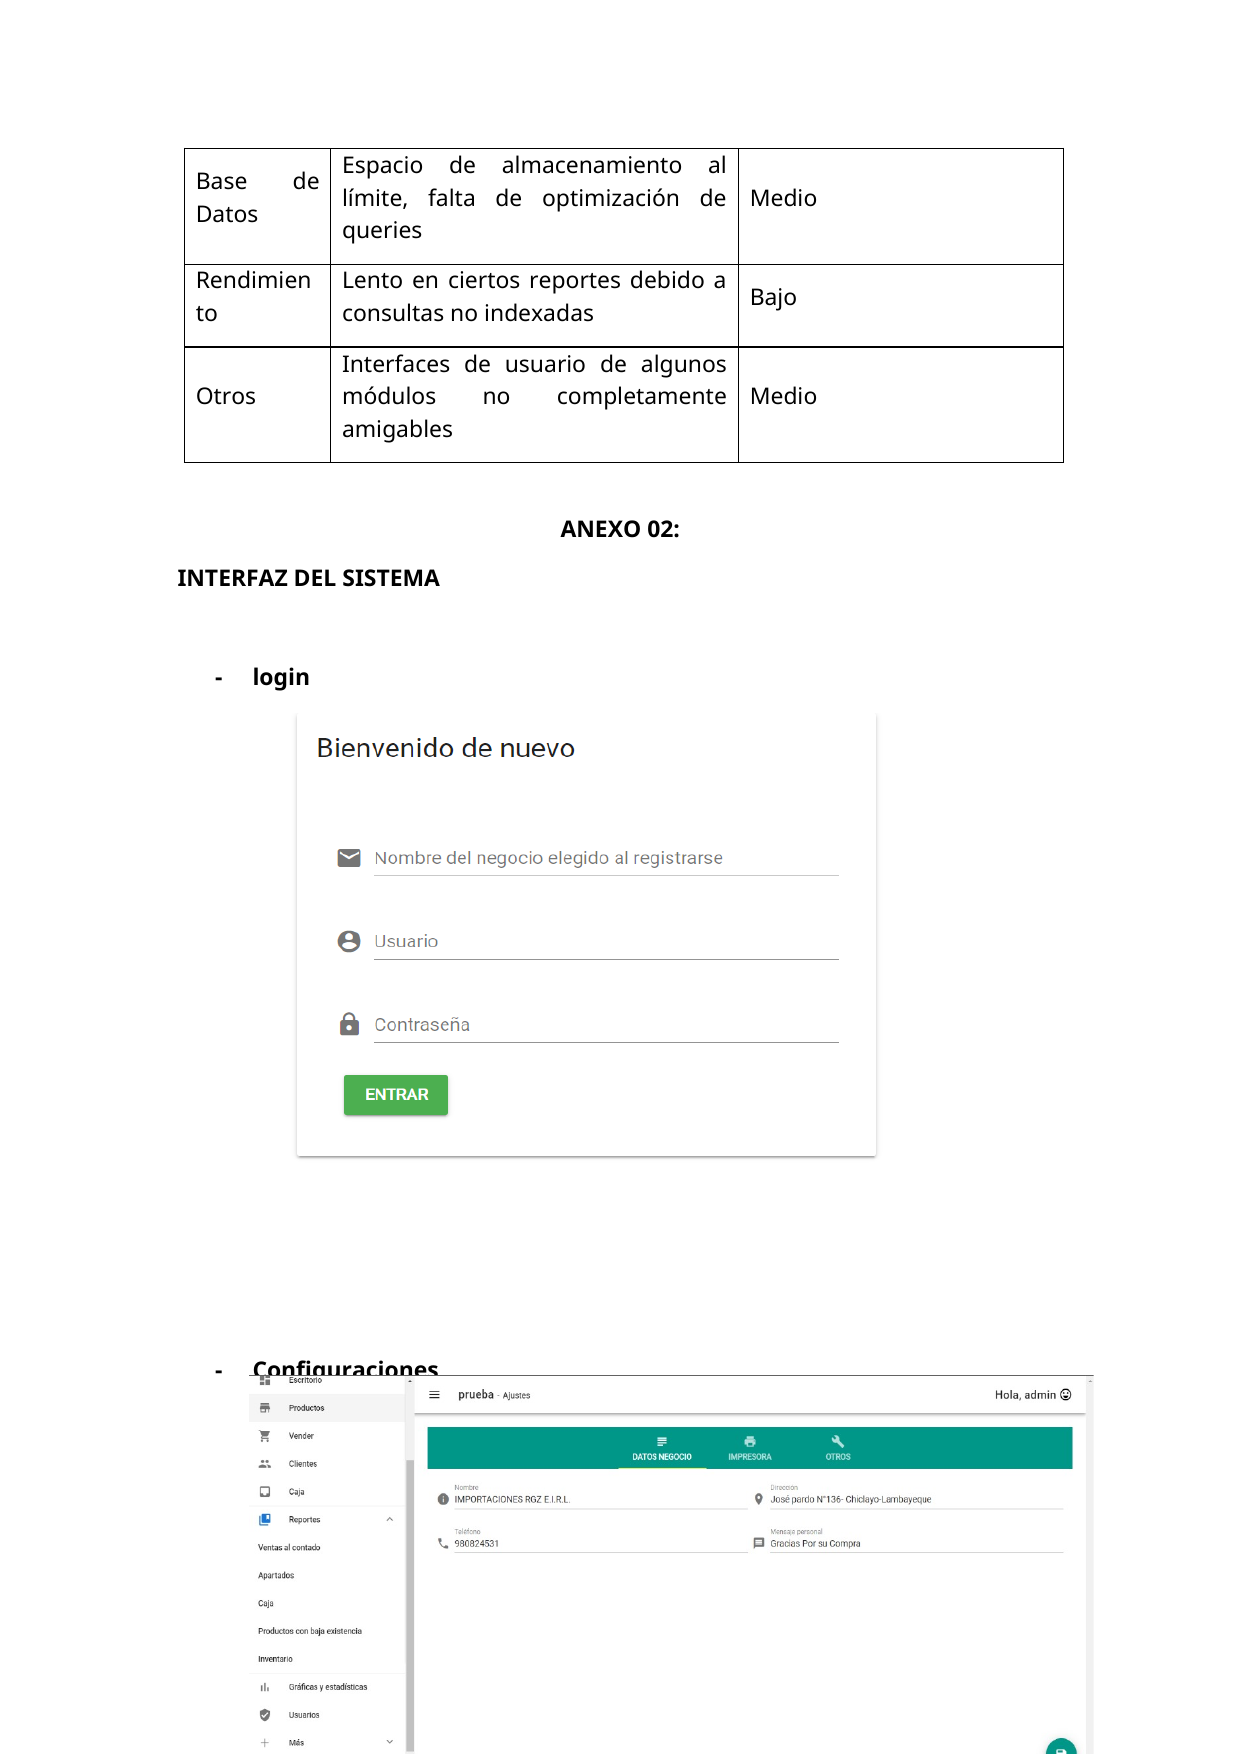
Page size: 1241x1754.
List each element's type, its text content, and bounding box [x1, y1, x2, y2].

table_cell Medio [739, 149, 1063, 263]
table_cell Otros [185, 348, 330, 462]
table_cell Base de Datos [185, 149, 330, 263]
text ANEXO 02: [177, 513, 1063, 544]
table_cell Medio [739, 348, 1063, 462]
picture [291, 713, 892, 1166]
table_cell Interfaces de usuario de algunos módulos no completamente amigables [331, 348, 738, 462]
table_cell Espacio de almacenamiento al límite, falta de optimización de queries [331, 149, 738, 263]
table_cell Bajo [739, 265, 1063, 346]
table_cell Rendimiento [185, 265, 330, 346]
table_cell Lento en ciertos reportes debido a consultas no indexadas [331, 265, 738, 346]
list login [215, 661, 1063, 692]
picture [249, 1375, 1094, 1754]
text INTERFAZ DEL SISTEMA [177, 562, 1063, 593]
list Configuraciones [215, 1354, 1063, 1385]
